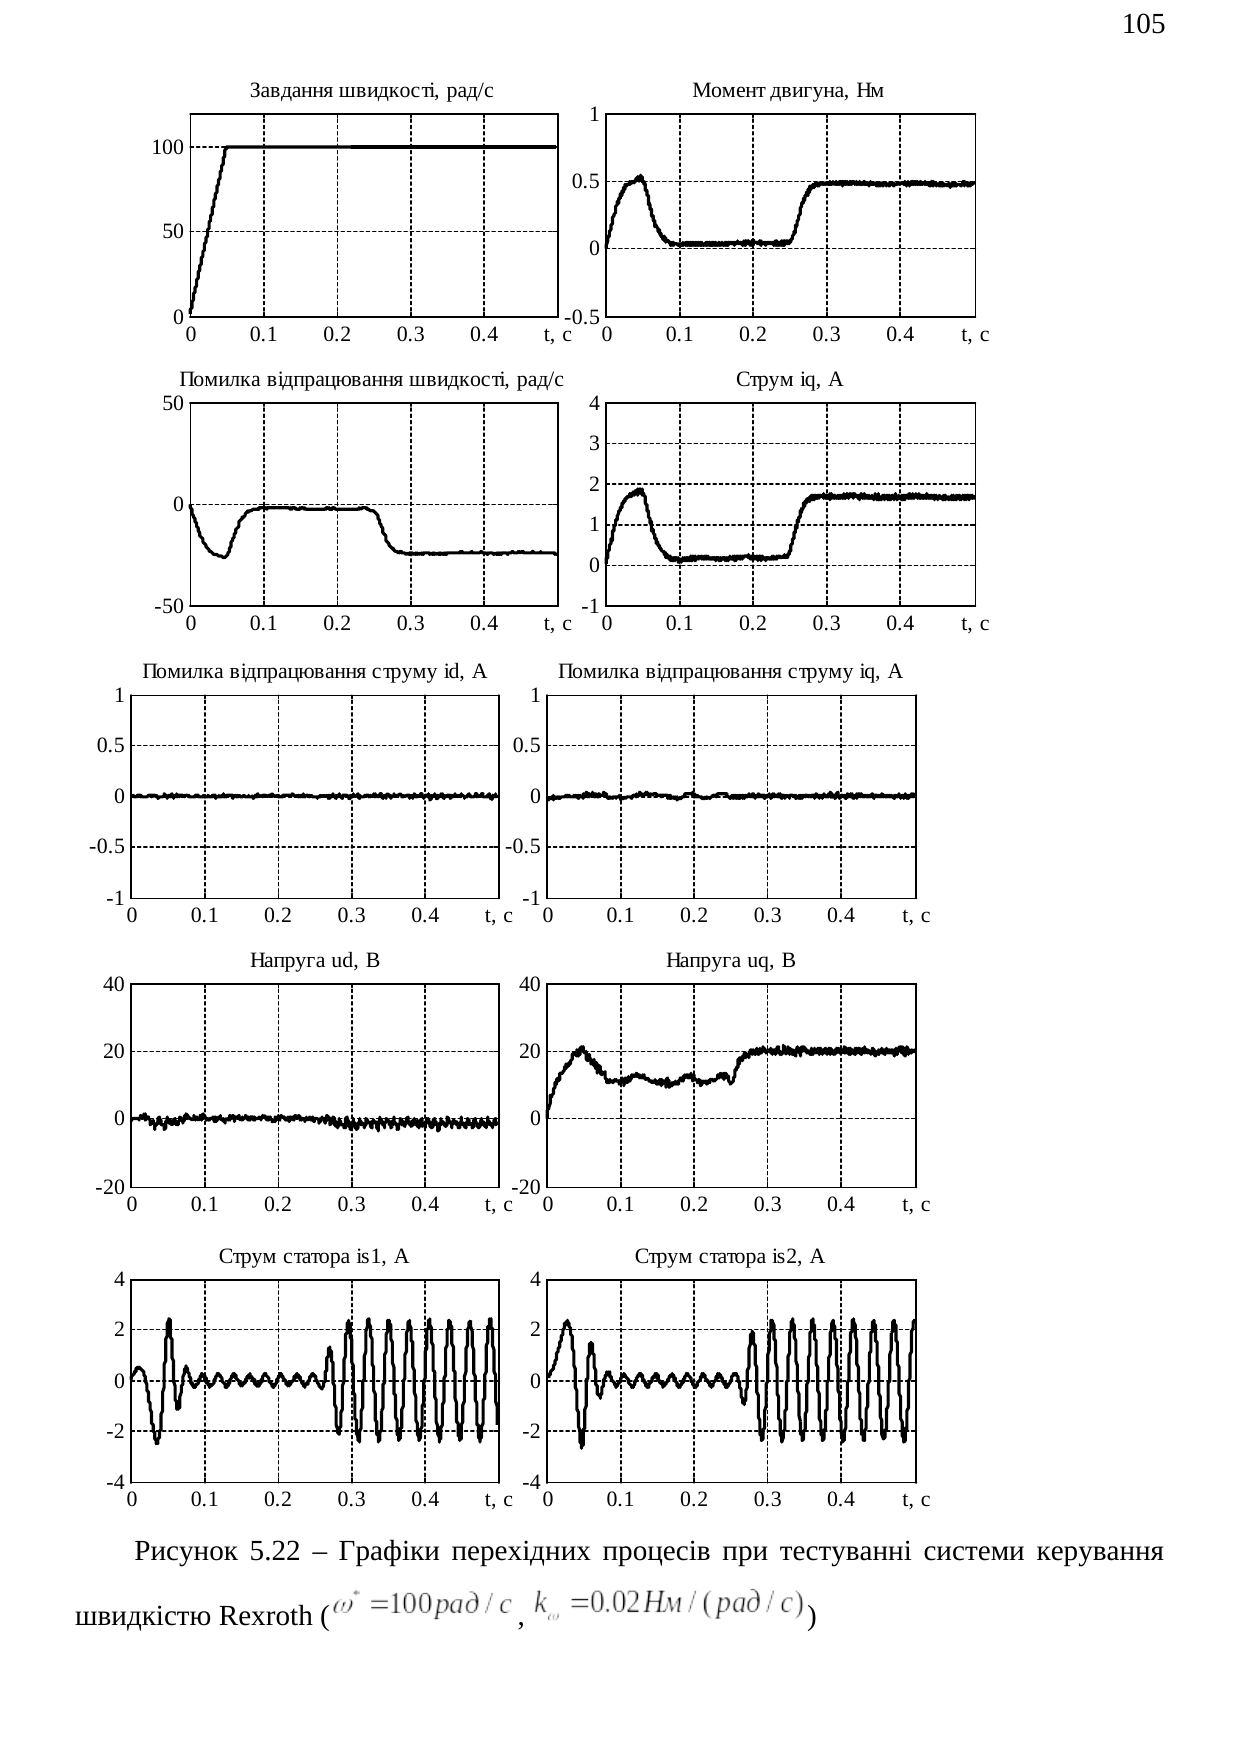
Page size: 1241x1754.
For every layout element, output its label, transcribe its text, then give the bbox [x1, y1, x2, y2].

text Рисунок 5.22 – Графіки перехідних процесів при тестуванні системи керування швидкістю Rexroth (, ) [75, 1533, 1165, 1631]
